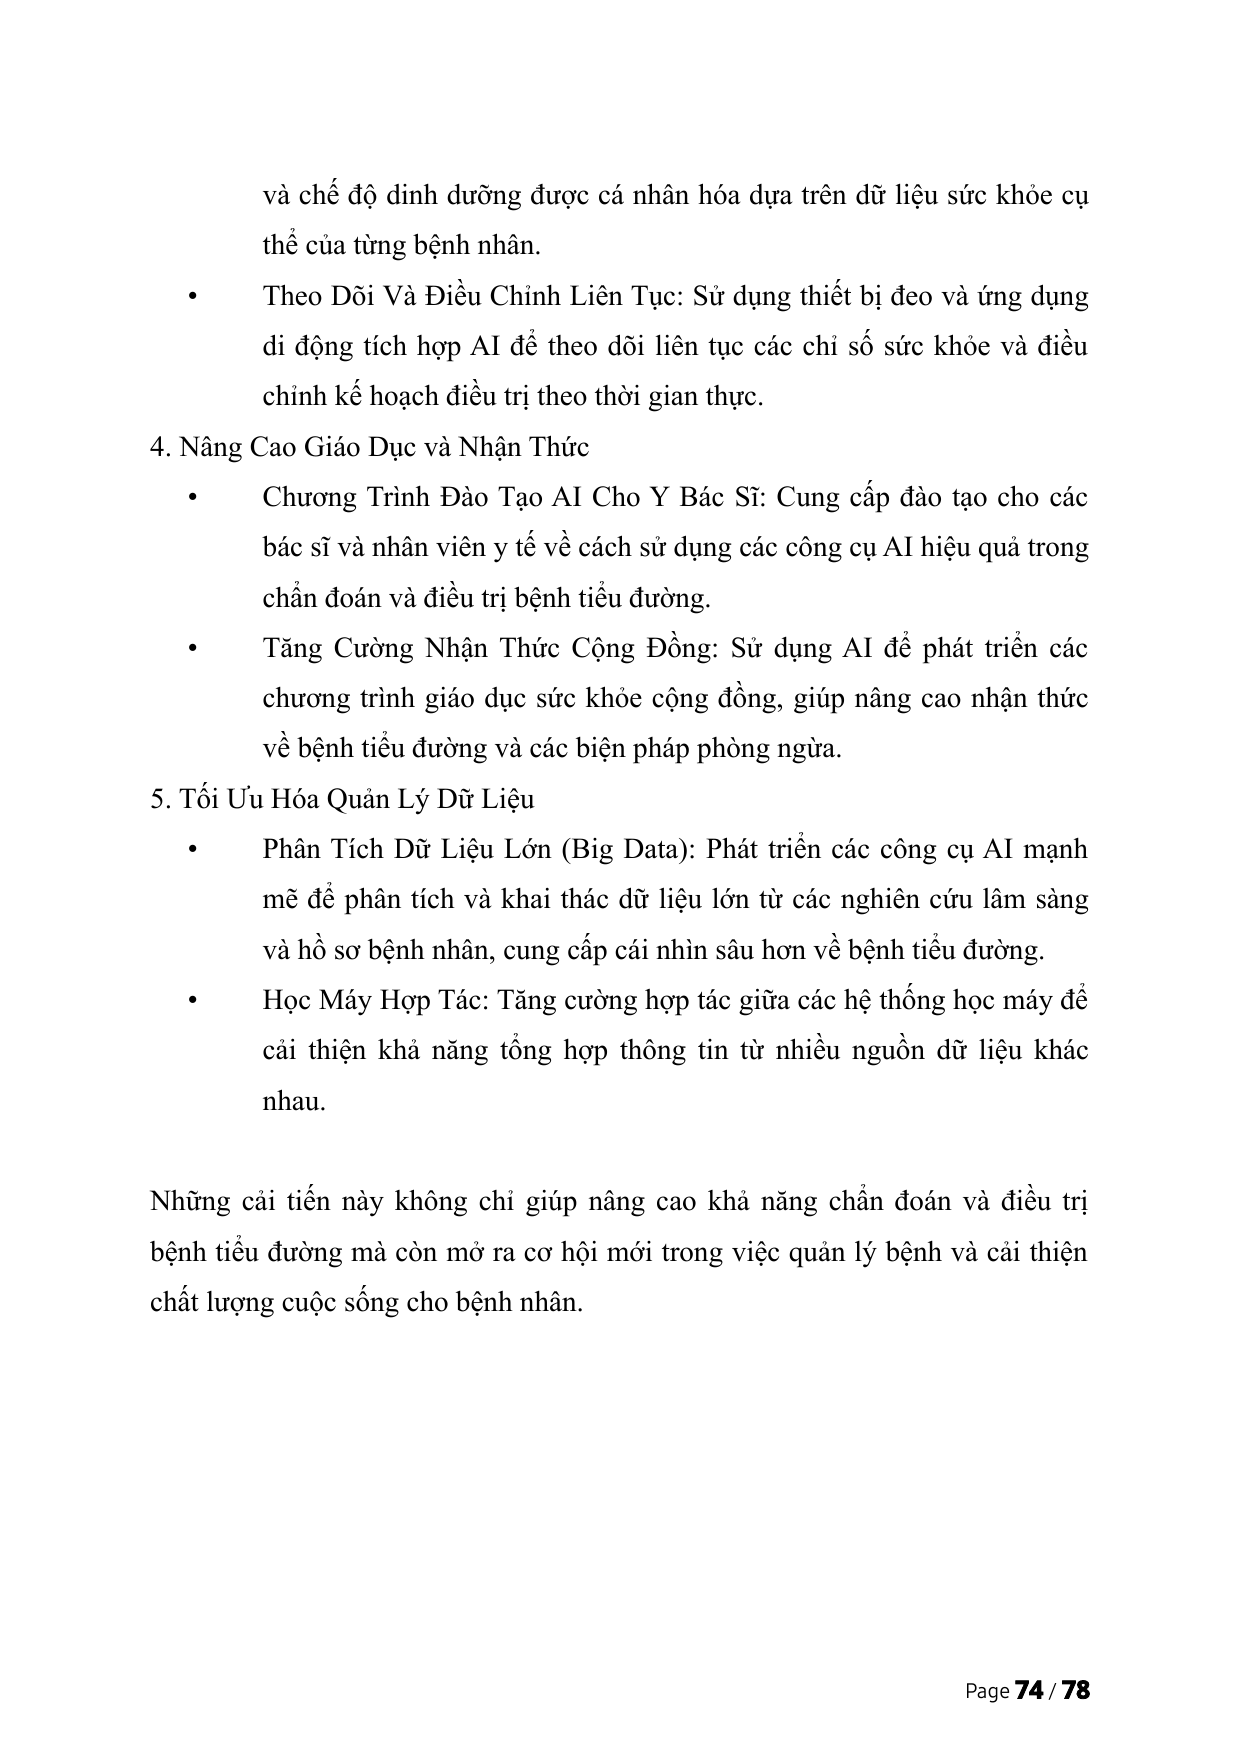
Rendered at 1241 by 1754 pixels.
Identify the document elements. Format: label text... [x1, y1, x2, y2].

text Những cải tiến này không chỉ giúp nâng cao khả năng chẩn đoán và điều trị bệnh tiểu đường mà còn mở ra cơ hội mới trong việc quản lý bệnh và cải thiện chất lượng cuộc sống cho bệnh nhân. [150, 1183, 1090, 1318]
list Theo Dõi Và Điều Chỉnh Liên Tục: Sử dụng thiết bị đeo và ứng dụng di động tích hợp AI để theo dõi liên tục các chỉ số sức khỏe và điều chỉnh kế hoạch điều trị theo thời gian thực. [187, 278, 1090, 412]
text 4. Nâng Cao Giáo Dục và Nhận Thức [150, 429, 1090, 462]
list Phân Tích Dữ Liệu Lớn (Big Data): Phát triển các công cụ AI mạnh mẽ để phân tích và khai thác dữ liệu lớn từ các nghiên cứu lâm sàng và hồ sơ bệnh nhân, cung cấp cái nhìn sâu hơn về bệnh tiểu đường. [187, 831, 1090, 965]
list Tăng Cường Nhận Thức Cộng Đồng: Sử dụng AI để phát triển các chương trình giáo dục sức khỏe cộng đồng, giúp nâng cao nhận thức về bệnh tiểu đường và các biện pháp phòng ngừa. [187, 630, 1090, 764]
list Học Máy Hợp Tác: Tăng cường hợp tác giữa các hệ thống học máy để cải thiện khả năng tổng hợp thông tin từ nhiều nguồn dữ liệu khác nhau. [187, 982, 1090, 1116]
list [187, 177, 1090, 261]
text 5. Tối Ưu Hóa Quản Lý Dữ Liệu [150, 781, 1090, 814]
list Chương Trình Đào Tạo AI Cho Y Bác Sĩ: Cung cấp đào tạo cho các bác sĩ và nhân viên y tế về cách sử dụng các công cụ AI hiệu quả trong chẩn đoán và điều trị bệnh tiểu đường. [187, 479, 1090, 613]
